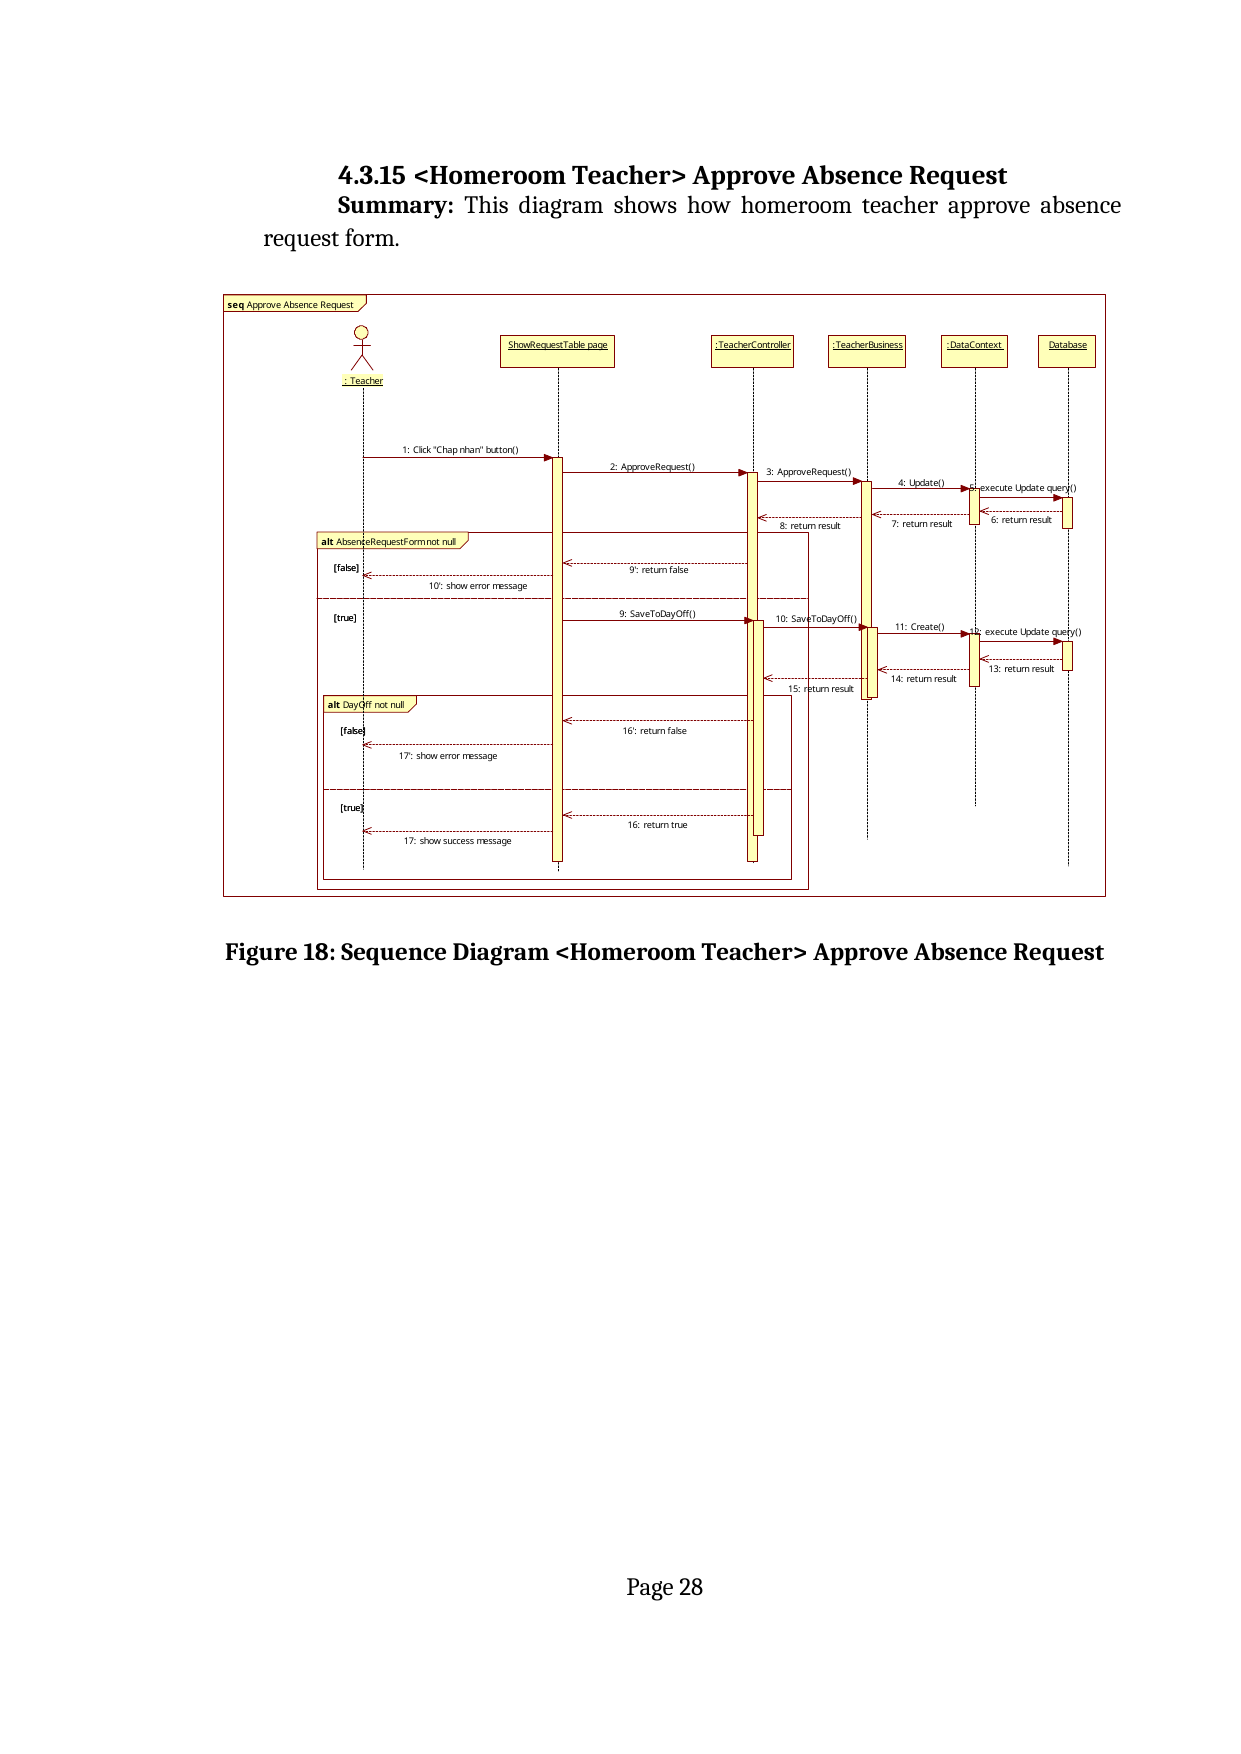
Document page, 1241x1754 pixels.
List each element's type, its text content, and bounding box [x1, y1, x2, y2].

subtitle <Homeroom Teacher> Approve Absence Request [338, 160, 1122, 191]
text Summary: This diagram shows how homeroom teacher approve absence request form. [263, 191, 1122, 253]
